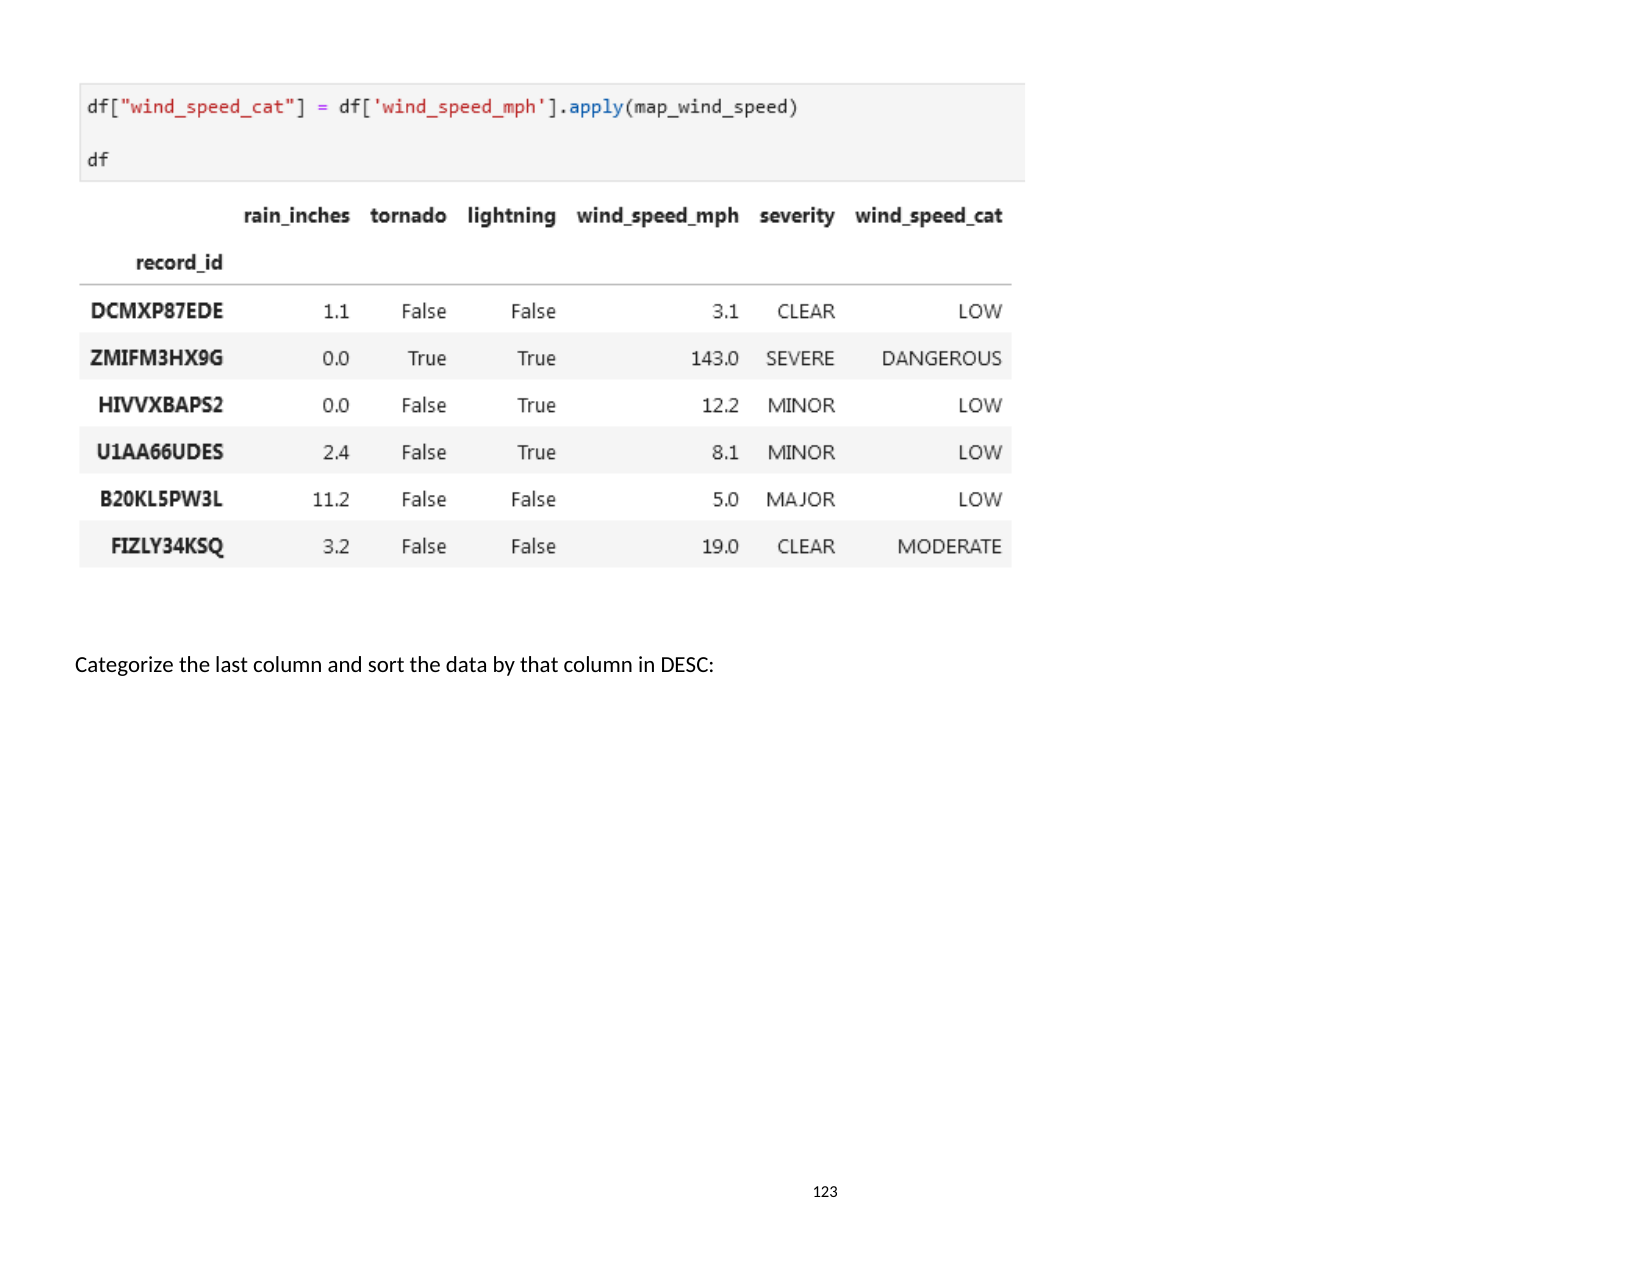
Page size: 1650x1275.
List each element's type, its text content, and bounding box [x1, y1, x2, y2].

picture [75, 75, 1025, 585]
text Categorize the last column and sort the data by that column in DESC: [75, 650, 1575, 678]
